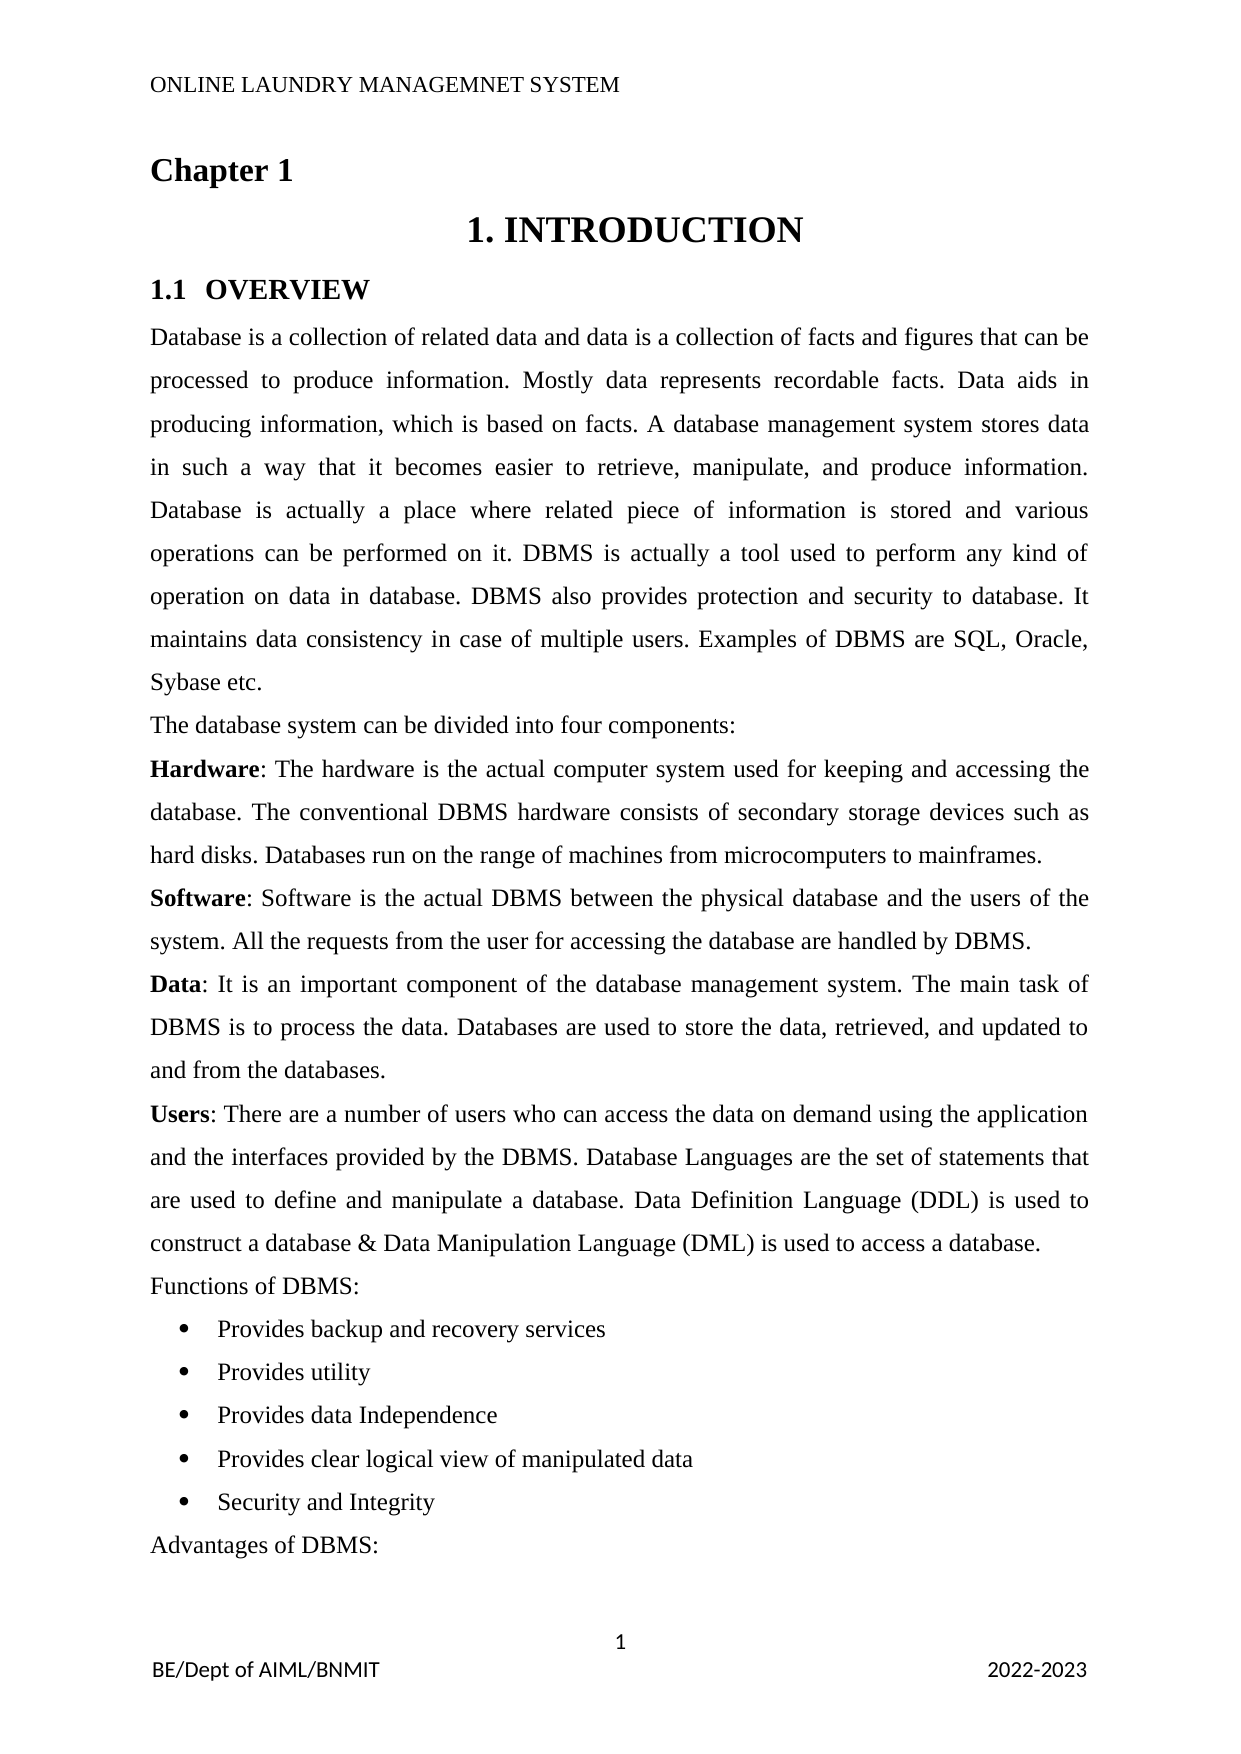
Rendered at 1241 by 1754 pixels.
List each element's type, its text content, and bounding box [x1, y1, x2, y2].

list Provides backup and recovery services [179, 1314, 1090, 1343]
text Hardware: The hardware is the actual computer system used for keeping and accessing the database. The conventional DBMS hardware consists of secondary storage devices such as hard disks. Databases run on the range of machines from microcomputers to mainframes. [150, 754, 1090, 869]
text Software: Software is the actual DBMS between the physical database and the users of the system. All the requests from the user for accessing the database are handled by DBMS. [150, 883, 1090, 955]
text Data: It is an important component of the database management system. The main task of DBMS is to process the data. Databases are used to store the data, retrieved, and updated to and from the databases. [150, 969, 1090, 1084]
text Database is a collection of related data and data is a collection of facts and figures that can be processed to produce information. Mostly data represents recordable facts. Data aids in producing information, which is based on facts. A database management system stores data in such a way that it becomes easier to retrieve, manipulate, and produce information. Database is actually a place where related piece of information is stored and various operations can be performed on it. DBMS is actually a tool used to perform any kind of operation on data in database. DBMS also provides protection and security to database. It maintains data consistency in case of multiple users. Examples of DBMS are SQL, Oracle, Sybase etc. [150, 322, 1090, 696]
text The database system can be divided into four components: [150, 711, 1090, 739]
text Chapter 1 [150, 150, 1090, 188]
list Provides data Independence [179, 1401, 1090, 1429]
text Users: There are a number of users who can access the data on demand using the application and the interfaces provided by the DBMS. Database Languages are the set of statements that are used to define and manipulate a database. Data Definition Language (DDL) is used to construct a database & Data Manipulation Language (DML) is used to access a database. [150, 1099, 1090, 1257]
list Provides utility [179, 1357, 1090, 1386]
list Provides clear logical view of manipulated data [179, 1444, 1090, 1472]
list Security and Integrity [179, 1487, 1090, 1516]
text Functions of DBMS: [150, 1271, 1090, 1300]
list OVERVIEW [150, 272, 1090, 306]
text Advantages of DBMS: [150, 1530, 1090, 1559]
list INTRODUCTION [179, 207, 1090, 251]
